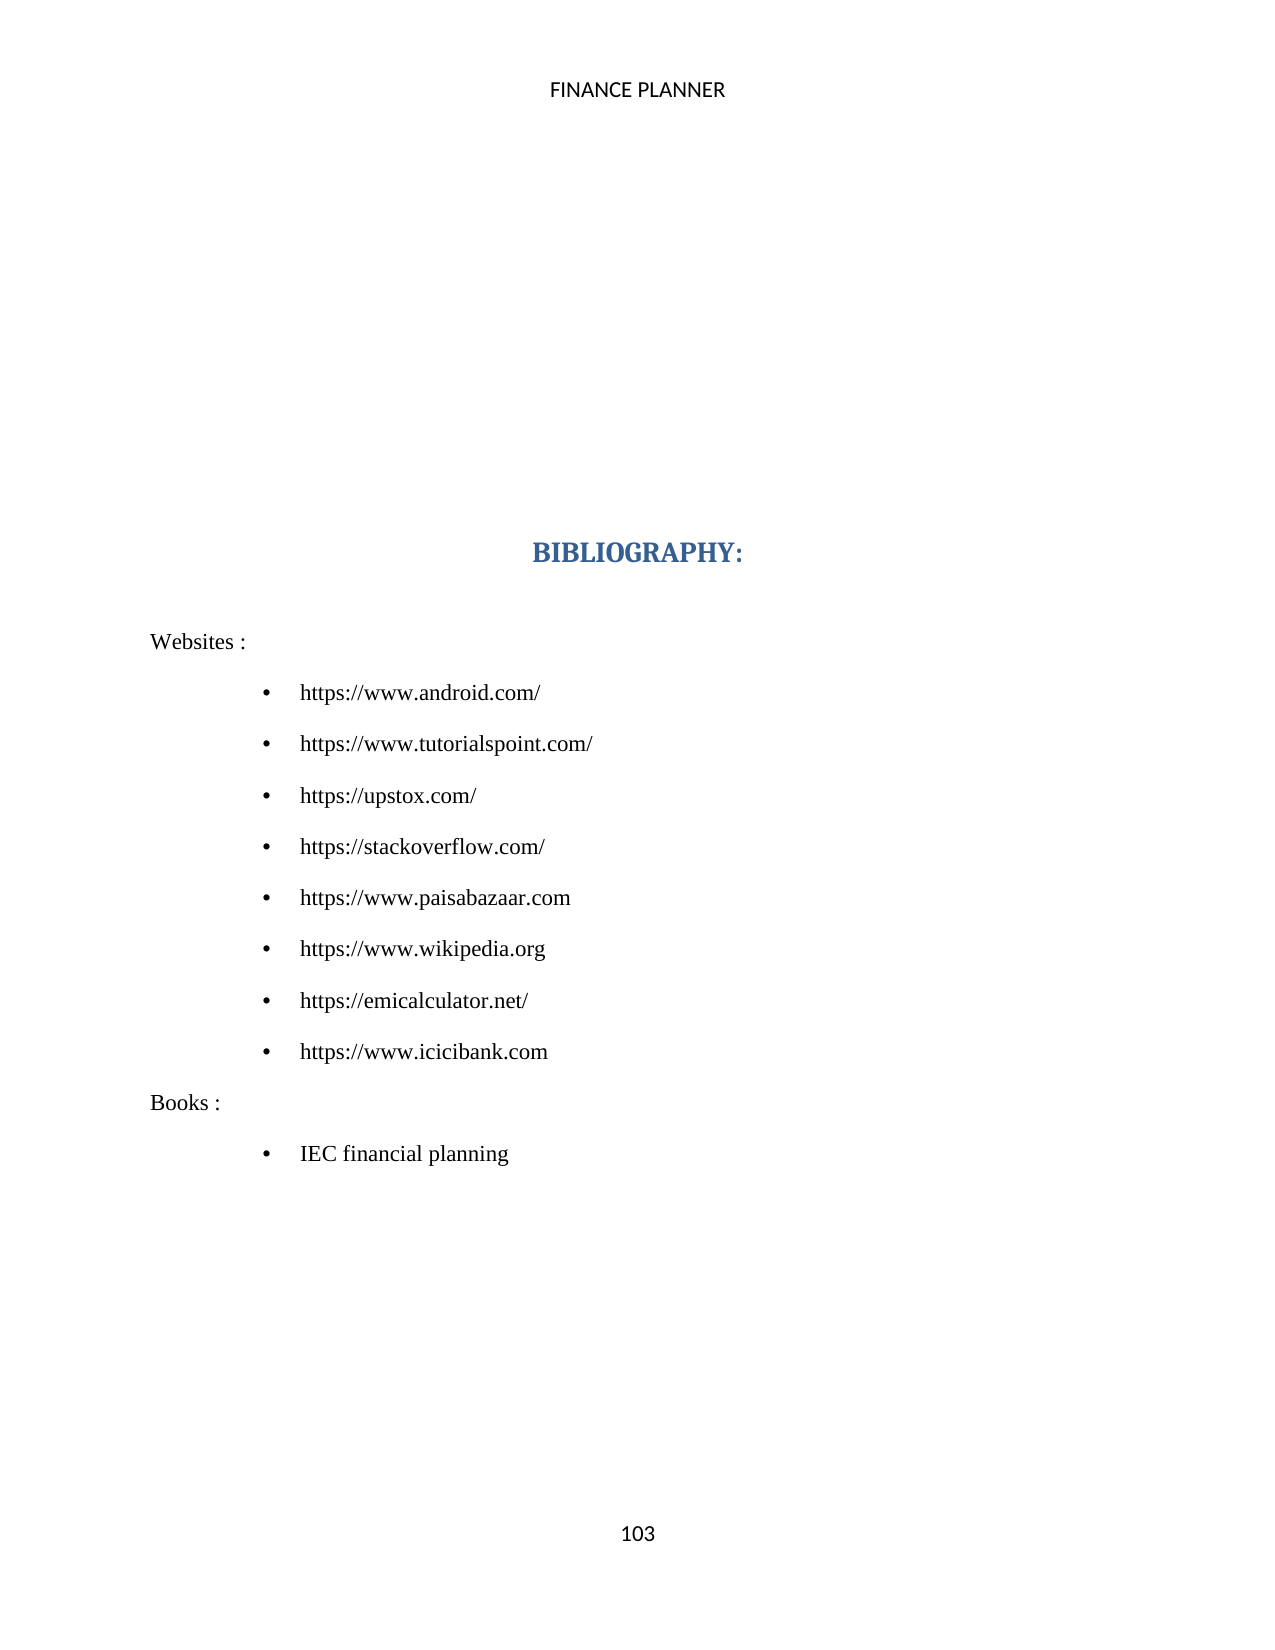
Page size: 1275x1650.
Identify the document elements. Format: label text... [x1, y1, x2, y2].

text Websites : [150, 628, 1125, 654]
list https://emicalculator.net/ [262, 987, 1125, 1013]
list https://upstox.com/ [262, 782, 1125, 808]
text Books : [150, 1089, 1125, 1115]
list https://www.tutorialspoint.com/ [262, 730, 1125, 757]
list https://www.android.com/ [262, 679, 1125, 706]
subtitle BIBLIOGRAPHY: [150, 536, 1125, 570]
list https://www.paisabazaar.com [262, 884, 1125, 911]
list https://www.wikipedia.org [262, 935, 1125, 962]
list IEC financial planning [262, 1140, 1125, 1167]
list https://www.icicibank.com [262, 1038, 1125, 1064]
list https://stackoverflow.com/ [262, 833, 1125, 859]
